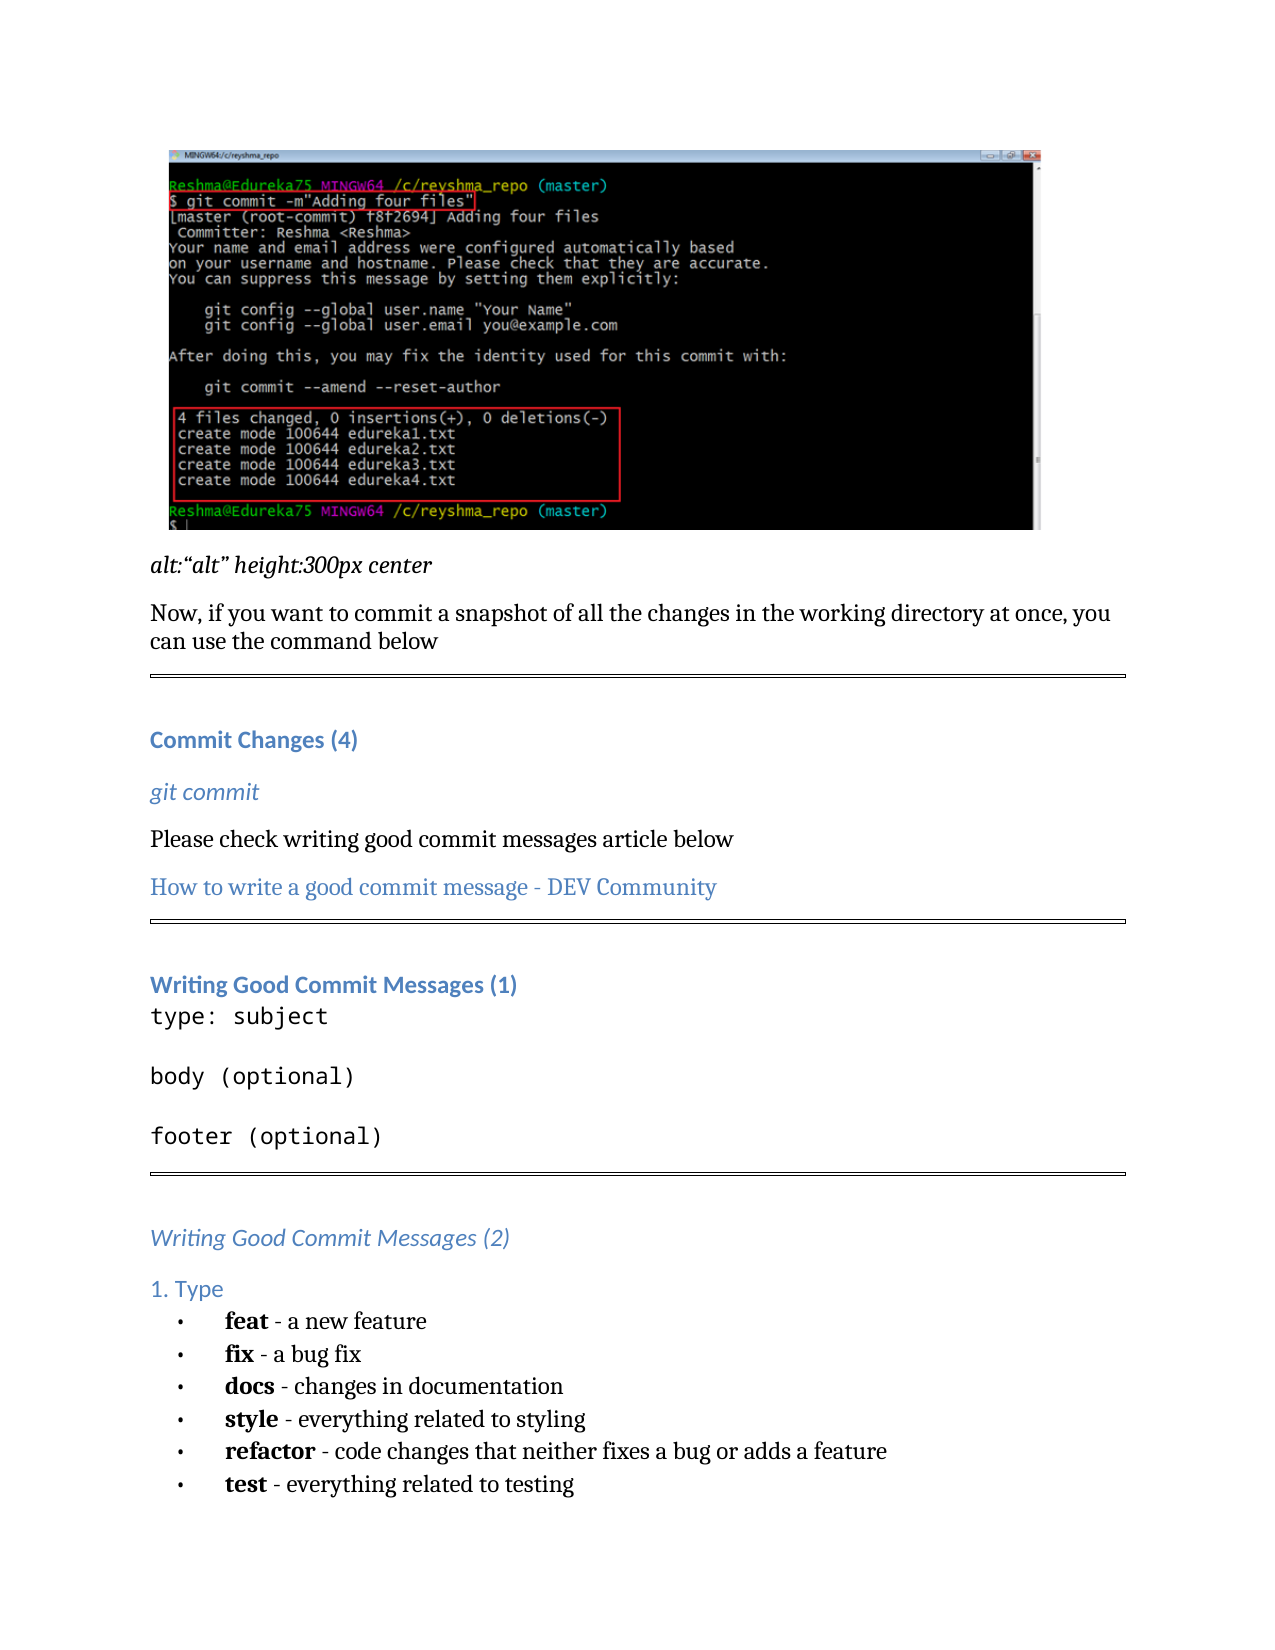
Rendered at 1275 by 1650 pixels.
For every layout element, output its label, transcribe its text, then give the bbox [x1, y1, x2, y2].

subtitle Writing Good Commit Messages (2) [150, 1222, 1125, 1252]
text How to write a good commit message - DEV Community [150, 872, 1125, 901]
list style - everything related to styling [175, 1405, 1125, 1433]
text alt:“alt” height:300px center [150, 551, 1125, 580]
subtitle git commit [150, 776, 1125, 806]
subtitle Commit Changes (4) [150, 724, 1125, 755]
list refactor - code changes that neither fixes a bug or adds a feature [175, 1437, 1125, 1466]
text Now, if you want to commit a snapshot of all the changes in the working directory at once, you can use the command below [150, 598, 1125, 656]
list test - everything related to testing [175, 1470, 1125, 1498]
list docs - changes in documentation [175, 1372, 1125, 1401]
list feat - a new feature [175, 1307, 1125, 1336]
list fix - a bug fix [175, 1340, 1125, 1368]
text type: subject body (optional) footer (optional) [150, 1000, 1125, 1151]
subtitle 1. Type [150, 1273, 1125, 1303]
text Please check writing good commit messages article below [150, 825, 1125, 854]
subtitle Writing Good Commit Messages (1) [150, 969, 1125, 1000]
picture [168, 150, 1044, 530]
